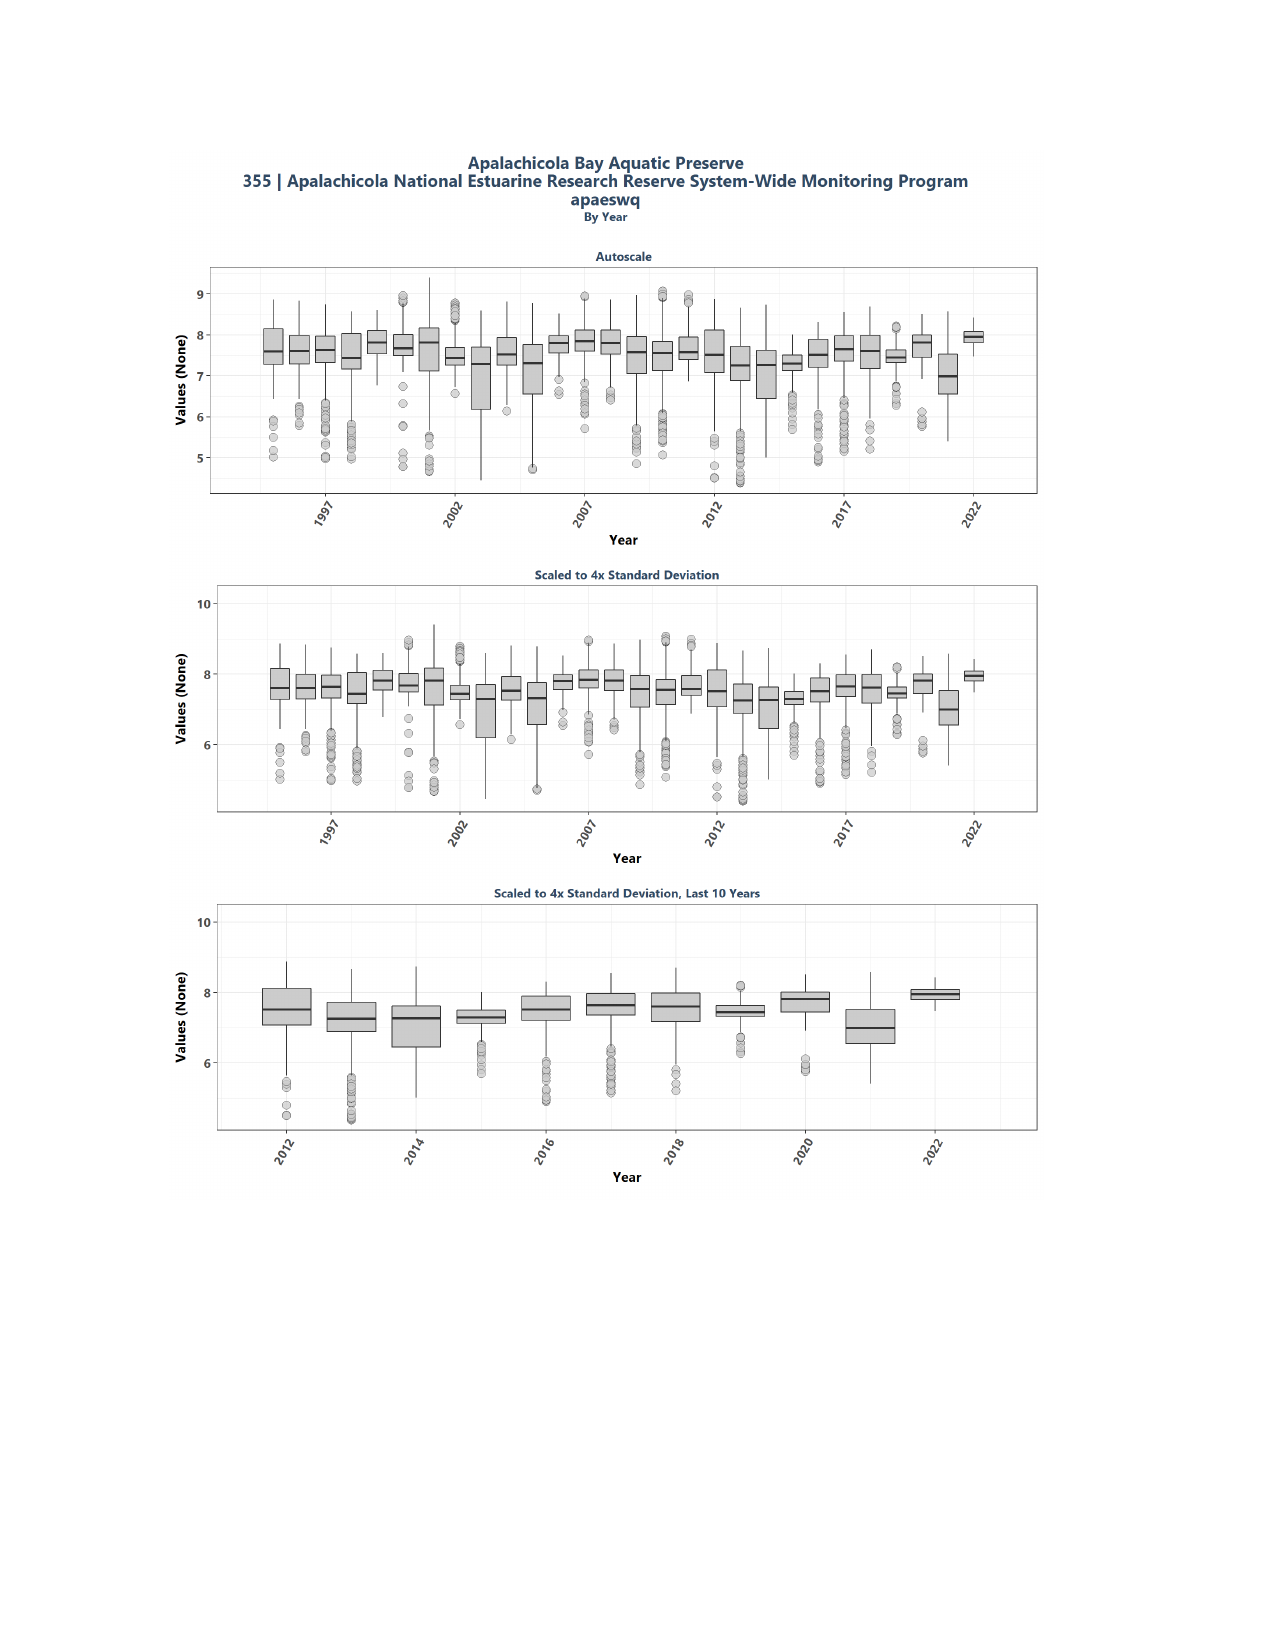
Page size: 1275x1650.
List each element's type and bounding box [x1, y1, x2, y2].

picture [168, 150, 1044, 1200]
